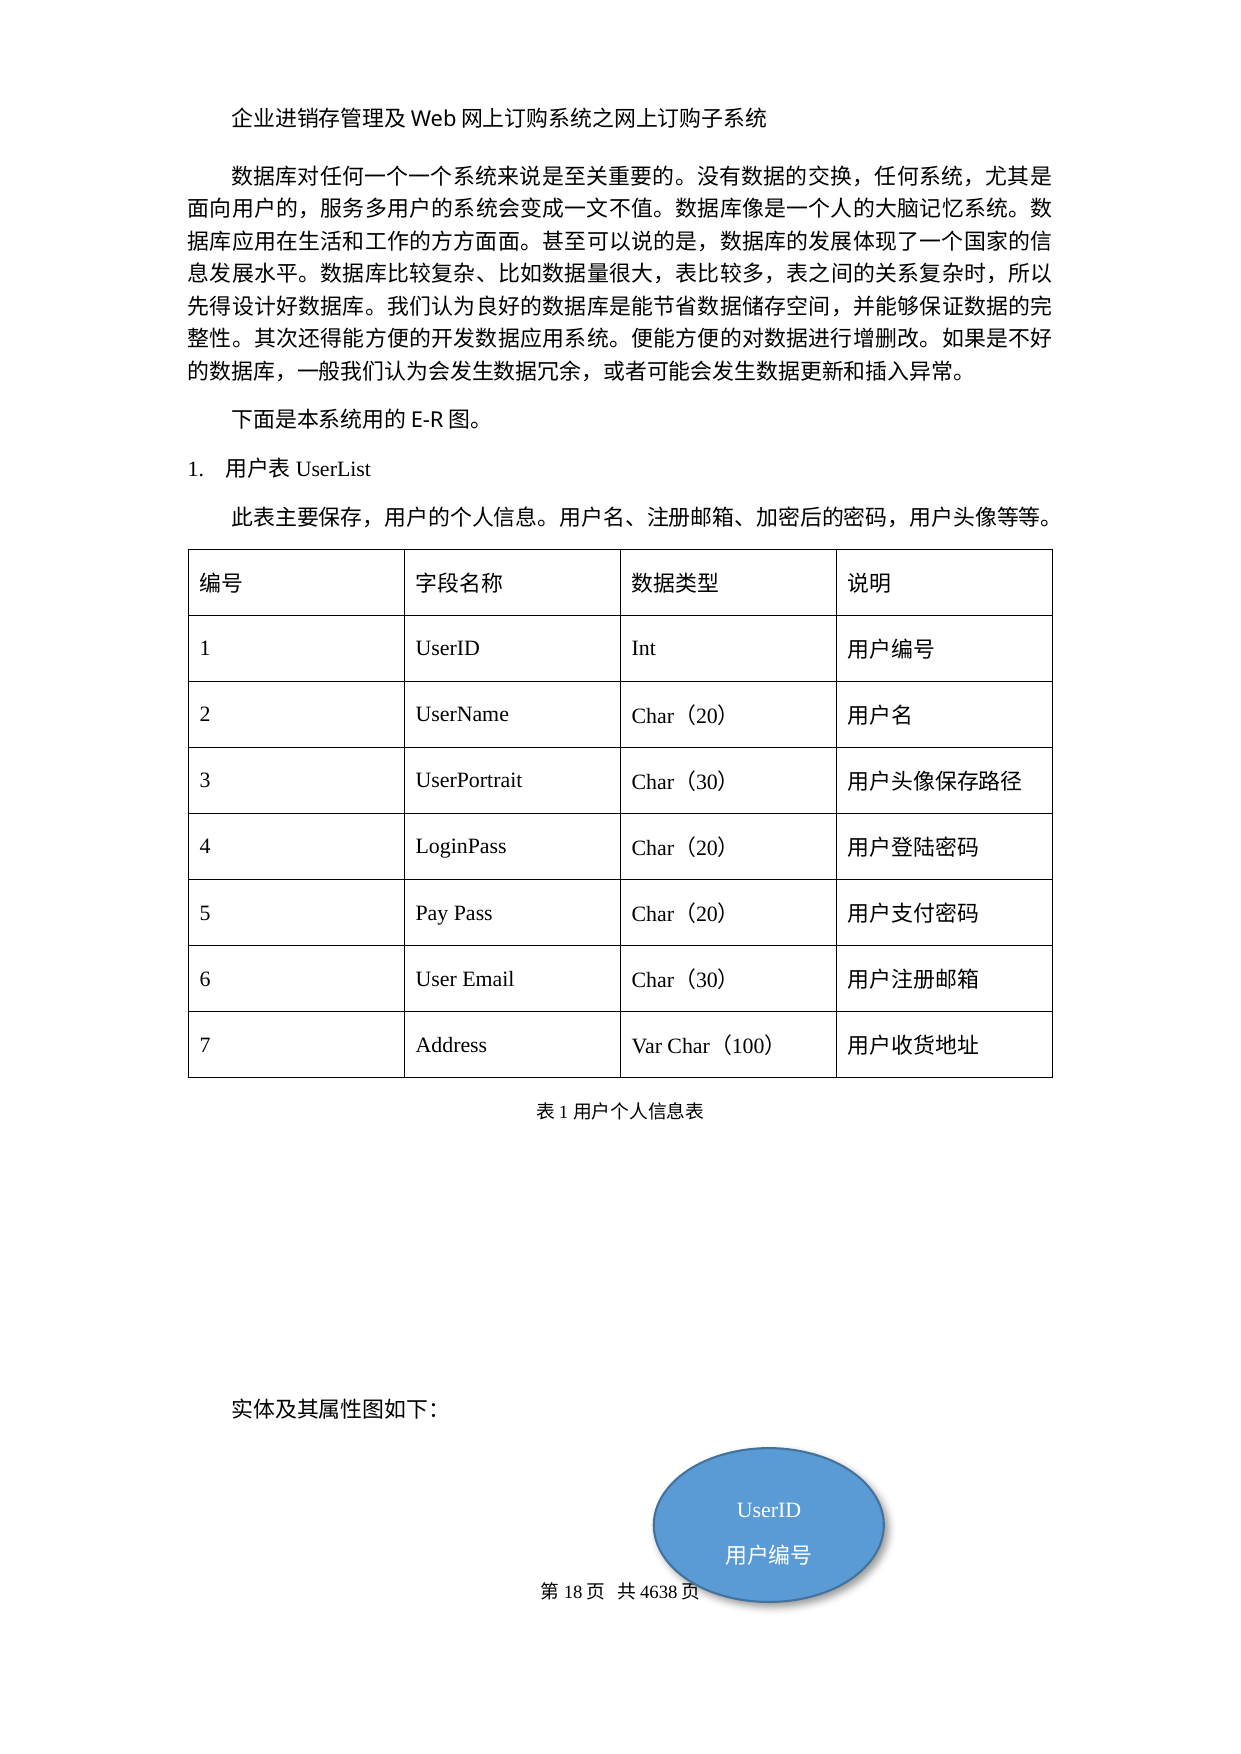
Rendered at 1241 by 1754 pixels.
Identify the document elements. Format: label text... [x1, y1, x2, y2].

table_cell Char（30） [621, 946, 836, 1011]
text 下面是本系统用的E-R图。 [187, 402, 1053, 435]
text 数据库对任何一个一个系统来说是至关重要的。没有数据的交换，任何系统，尤其是面向用户的，服务多用户的系统会变成一文不值。数据库像是一个人的大脑记忆系统。数据库应用在生活和工作的方方面面。甚至可以说的是，数据库的发展体现了一个国家的信息发展水平。数据库比较复杂、比如数据量很大，表比较多，表之间的关系复杂时，所以先得设计好数据库。我们认为良好的数据库是能节省数据储存空间，并能够保证数据的完整性。其次还得能方便的开发数据应用系统。便能方便的对数据进行增删改。如果是不好的数据库，一般我们认为会发生数据冗余，或者可能会发生数据更新和插入异常。 [187, 158, 1053, 386]
table_cell User Email [405, 946, 620, 1011]
table_cell 用户名 [837, 682, 1052, 747]
table_cell 用户收货地址 [837, 1012, 1052, 1077]
table_cell Char（20） [621, 682, 836, 747]
table_cell 2 [189, 682, 404, 747]
table_cell 用户支付密码 [837, 880, 1052, 945]
table_cell 6 [189, 946, 404, 1011]
table_cell UserID [405, 616, 620, 681]
text 表1 用户个人信息表 [187, 1094, 1053, 1127]
table_header 编号 [189, 550, 404, 614]
table_cell 用户编号 [837, 616, 1052, 681]
table_cell 3 [189, 748, 404, 813]
table_cell Var Char（100） [621, 1012, 836, 1077]
table_cell Pay Pass [405, 880, 620, 945]
table_cell 用户登陆密码 [837, 814, 1052, 879]
table_header 说明 [837, 550, 1052, 614]
table_cell UserPortrait [405, 748, 620, 813]
table_cell UserName [405, 682, 620, 747]
table_cell 5 [189, 880, 404, 945]
table_cell Int [621, 616, 836, 681]
table_cell 7 [189, 1012, 404, 1077]
table_cell 4 [189, 814, 404, 879]
table_header 字段名称 [405, 550, 620, 614]
table_cell Char（30） [621, 748, 836, 813]
table_cell LoginPass [405, 814, 620, 879]
table_cell Char（20） [621, 880, 836, 945]
table_cell Char（20） [621, 814, 836, 879]
list 用户表 UserList [187, 451, 1053, 483]
table_cell 用户注册邮箱 [837, 946, 1052, 1011]
table_cell Address [405, 1012, 620, 1077]
table_cell 1 [189, 616, 404, 681]
table_header 数据类型 [621, 550, 836, 614]
text 实体及其属性图如下： [187, 1392, 1053, 1424]
text 此表主要保存，用户的个人信息。用户名、注册邮箱、加密后的密码，用户头像等等。 [187, 500, 1053, 532]
table_cell 用户头像保存路径 [837, 748, 1052, 813]
